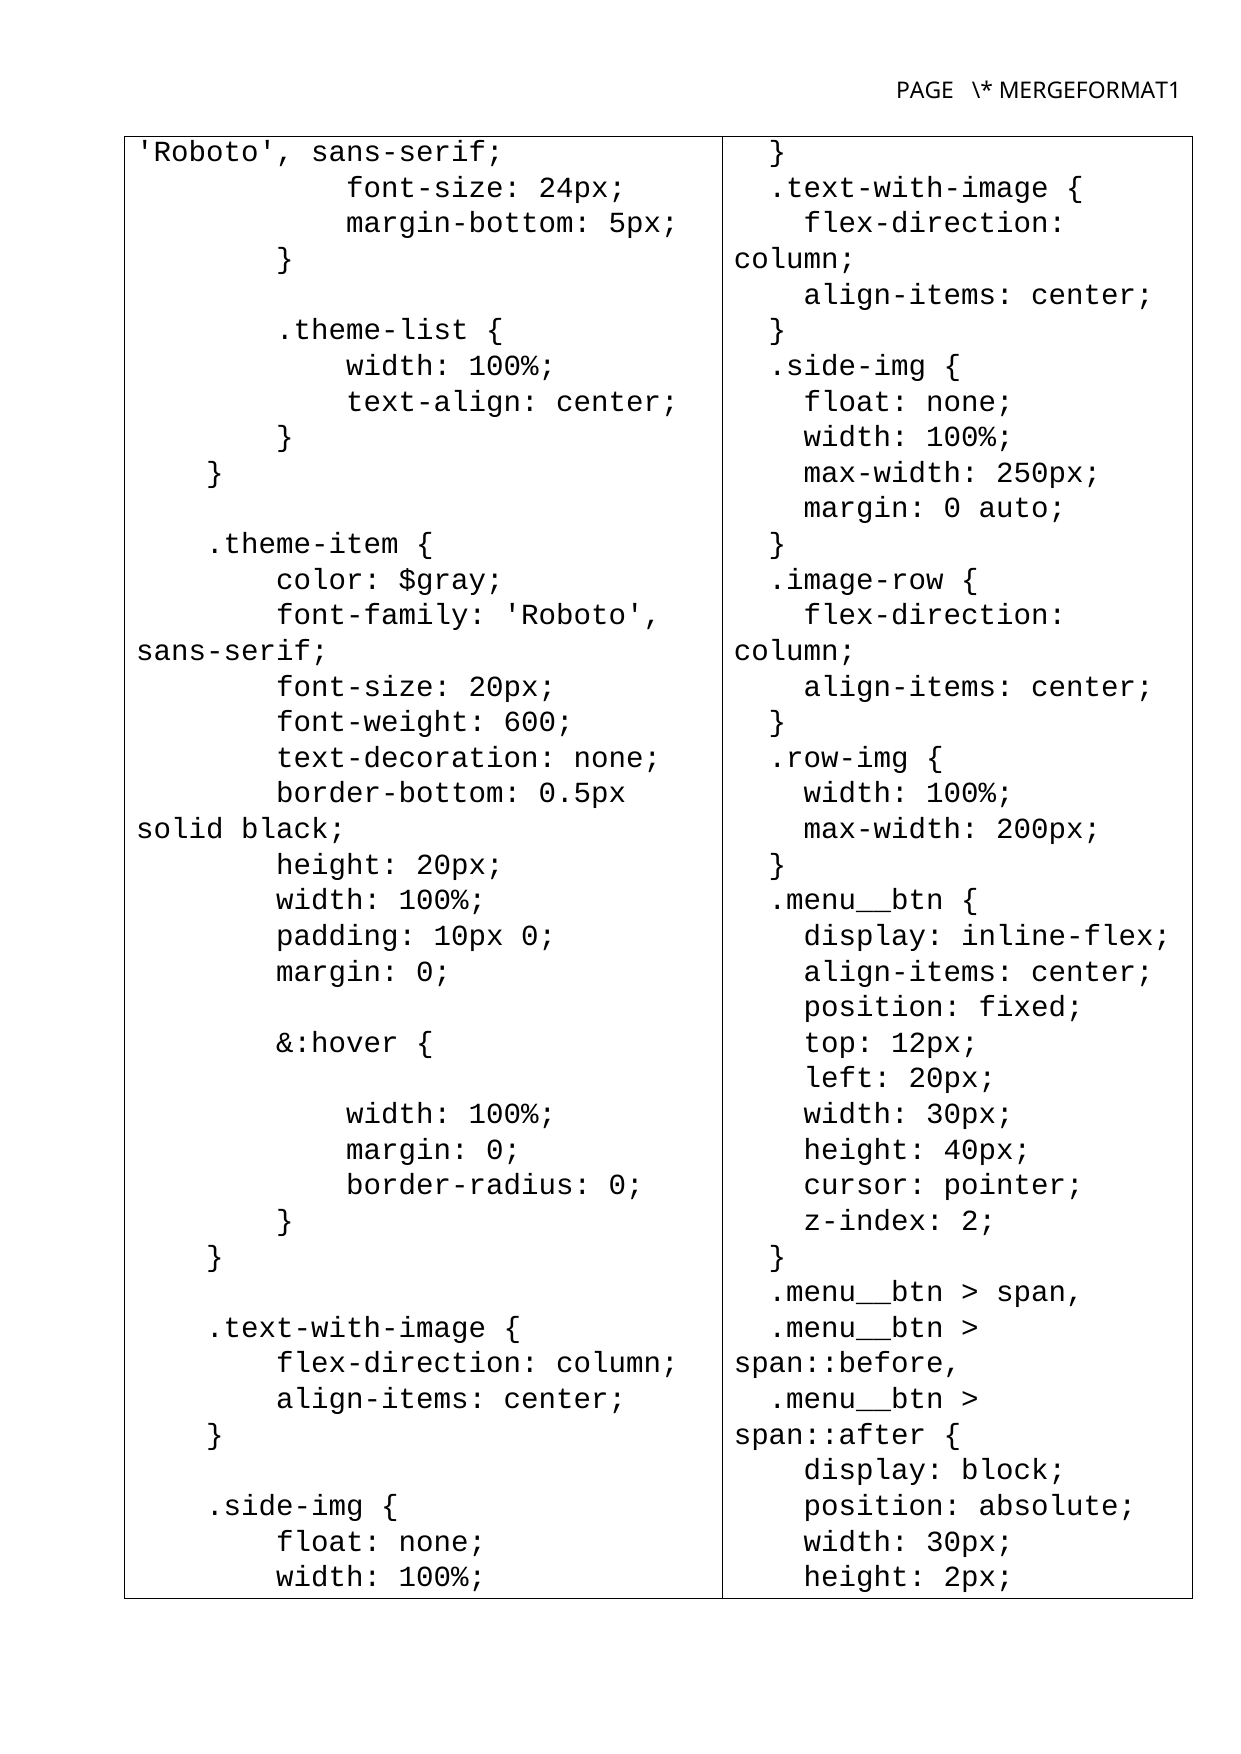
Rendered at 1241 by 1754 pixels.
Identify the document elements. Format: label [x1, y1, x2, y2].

table_header [723, 137, 1192, 1597]
table_header [125, 137, 722, 1597]
